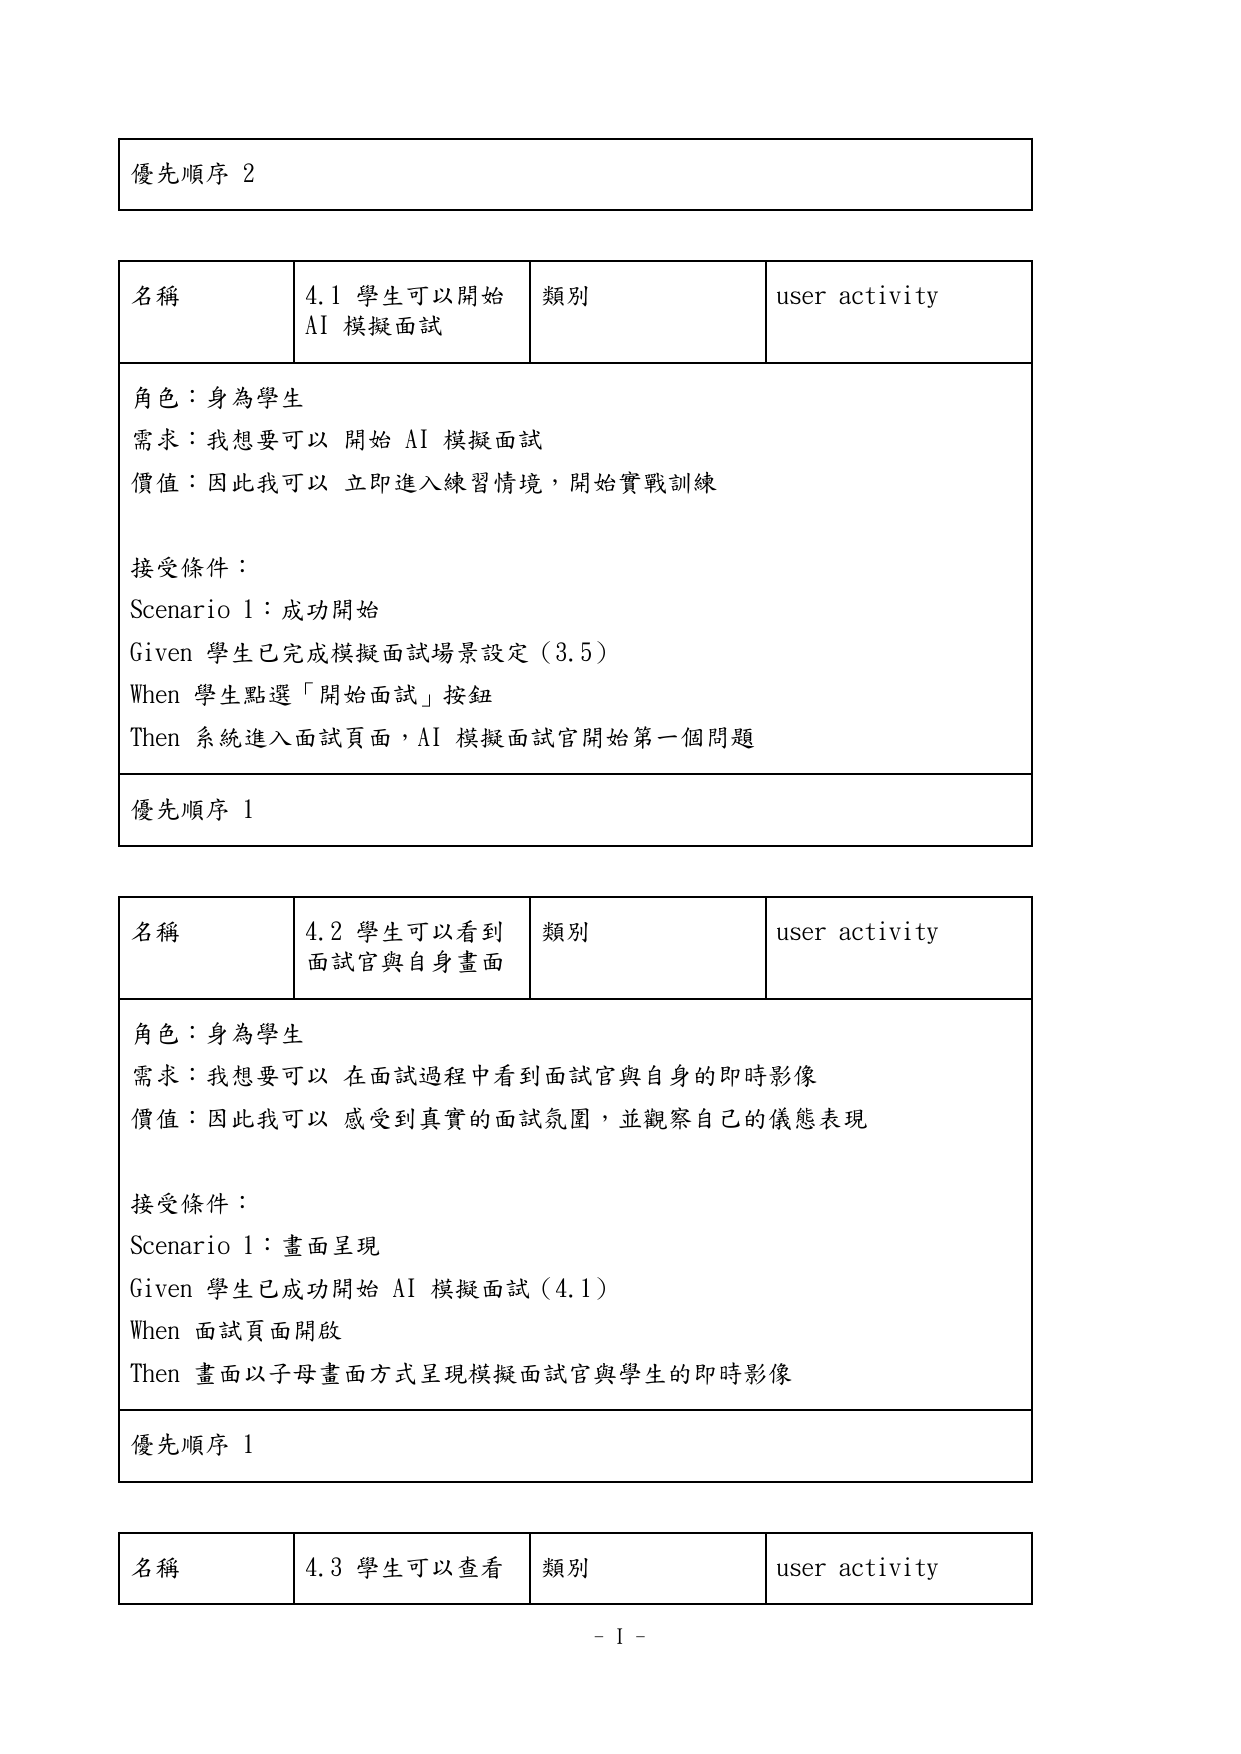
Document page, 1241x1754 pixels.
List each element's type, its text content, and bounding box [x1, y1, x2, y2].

table_header user activity [767, 262, 1031, 362]
table_cell 優先順序 2 [120, 140, 1031, 209]
table_header 4.3 學生可以查看面試進行時間 [295, 1534, 529, 1603]
table_header 類別 [531, 262, 765, 362]
table_cell 角色：身為學生 需求：我想要可以 在面試過程中看到面試官與自身的即時影像 價值：因此我可以 感受到真實的面試氛圍，並觀察自己的儀態表現 接受條件： Scenario 1：畫面呈現 Given 學生已成功開始 AI 模擬面試（4.1） When 面試頁面開啟 Then 畫面以子母畫面方式呈現模擬面試官與學生的即時影像 [120, 1000, 1031, 1409]
table_header 名稱 [120, 1534, 293, 1603]
table_header 4.1 學生可以開始 AI 模擬面試 [295, 262, 529, 362]
table_header 名稱 [120, 898, 293, 997]
table_header user activity [767, 1534, 1031, 1603]
table_header 類別 [531, 1534, 765, 1603]
table_header 名稱 [120, 262, 293, 362]
table_header 4.2 學生可以看到面試官與自身畫面 [295, 898, 529, 997]
table_cell 優先順序 1 [120, 1411, 1031, 1481]
table_header user activity [767, 898, 1031, 997]
table_header 類別 [531, 898, 765, 997]
table_cell 角色：身為學生 需求：我想要可以 開始 AI 模擬面試 價值：因此我可以 立即進入練習情境，開始實戰訓練 接受條件： Scenario 1：成功開始 Given 學生已完成模擬面試場景設定（3.5） When 學生點選「開始面試」按鈕 Then 系統進入面試頁面，AI 模擬面試官開始第一個問題 [120, 364, 1031, 773]
table_cell 優先順序 1 [120, 775, 1031, 845]
